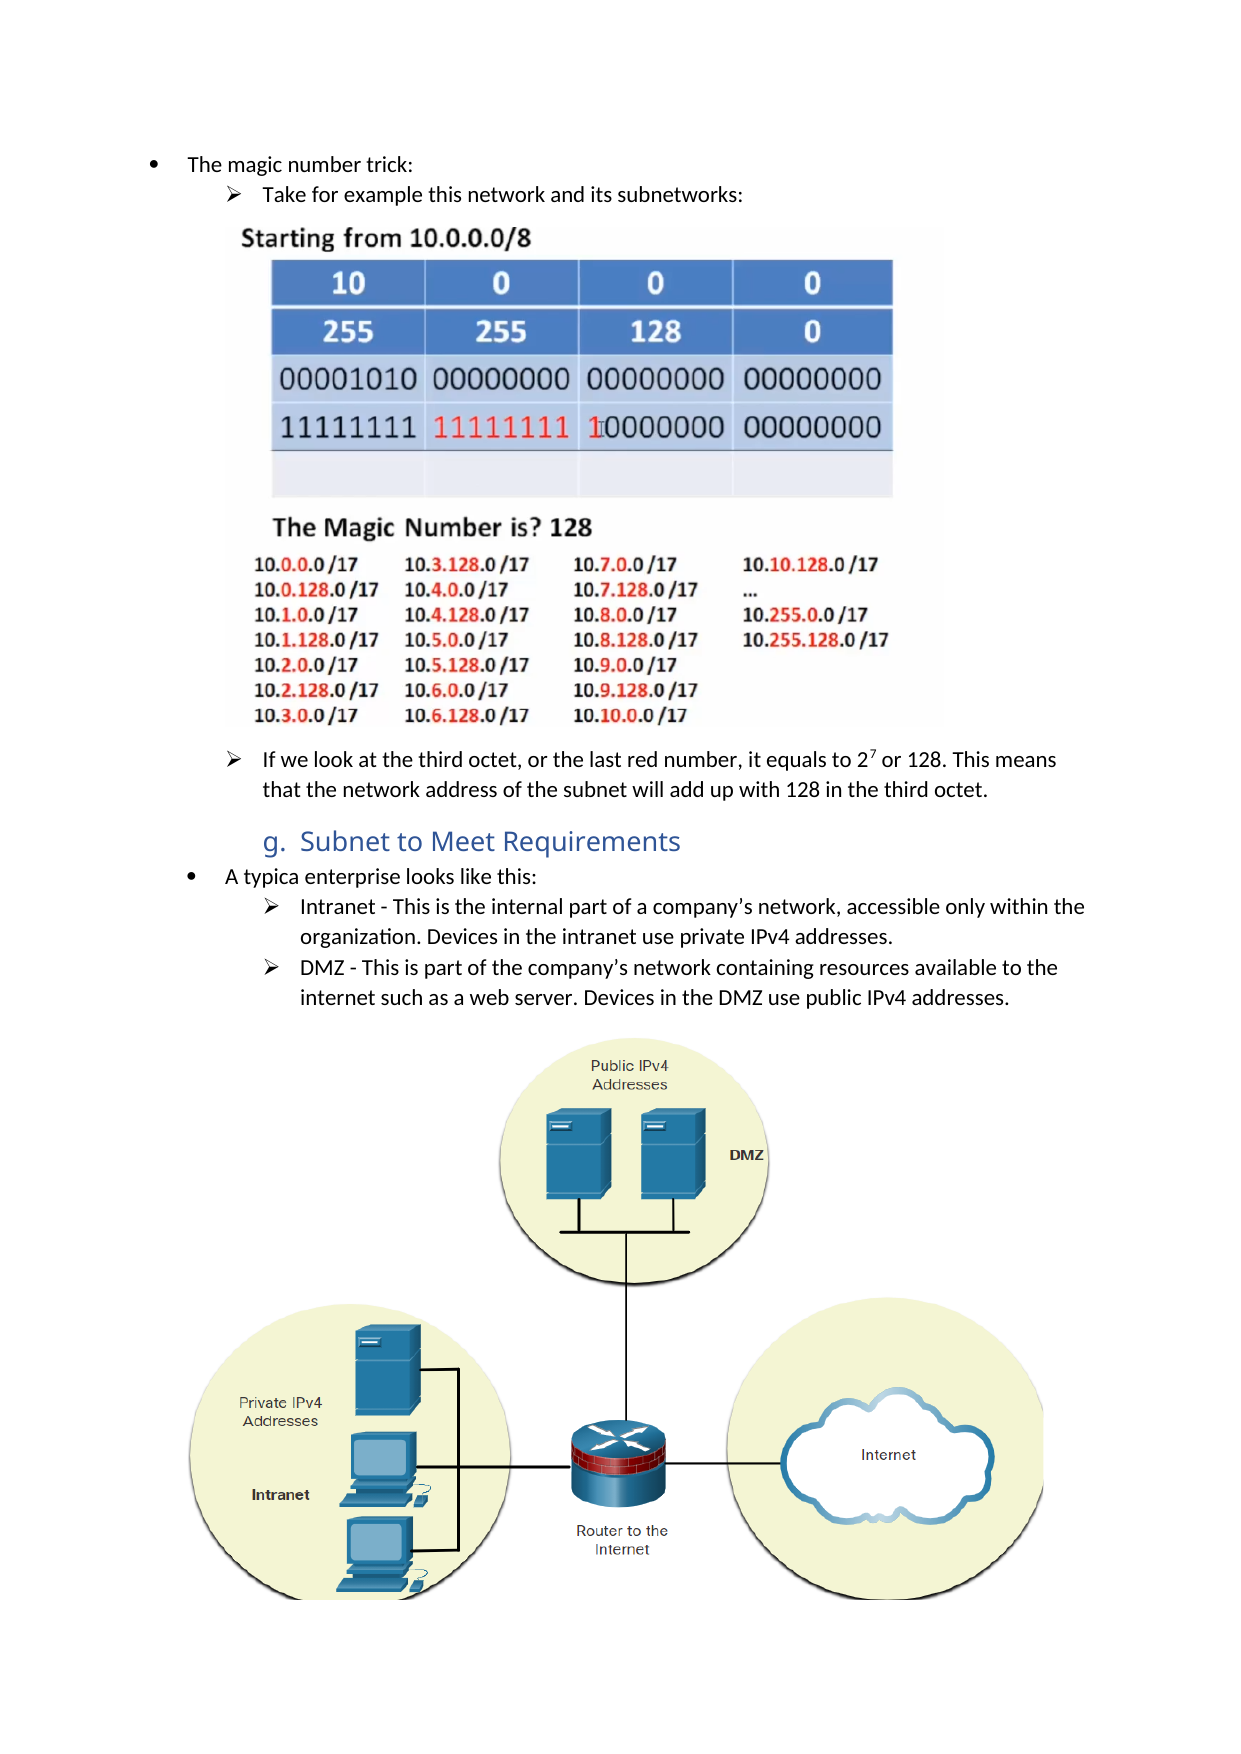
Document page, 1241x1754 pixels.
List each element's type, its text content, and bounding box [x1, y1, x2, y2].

subtitle Subnet to Meet Requirements [262, 822, 1090, 859]
list DMZ - This is part of the company’s network containing resources available to the internet such as a web server. Devices in the DMZ use public IPv4 addresses. [262, 953, 1090, 1011]
list The magic number trick: [150, 150, 1090, 178]
list A typica enterprise looks like this: [187, 862, 1090, 890]
list Take for example this network and its subnetworks: [225, 180, 1090, 208]
list Intranet - This is the internal part of a company’s network, accessible only within the organization. Devices in the intranet use private IPv4 addresses. [262, 892, 1090, 951]
picture [225, 227, 944, 727]
list If we look at the third octet, or the last red number, it equals to 27 or 128. This means that the network address of the subnet will add up with 128 in the third octet. [225, 745, 1090, 803]
picture [187, 1029, 1044, 1600]
